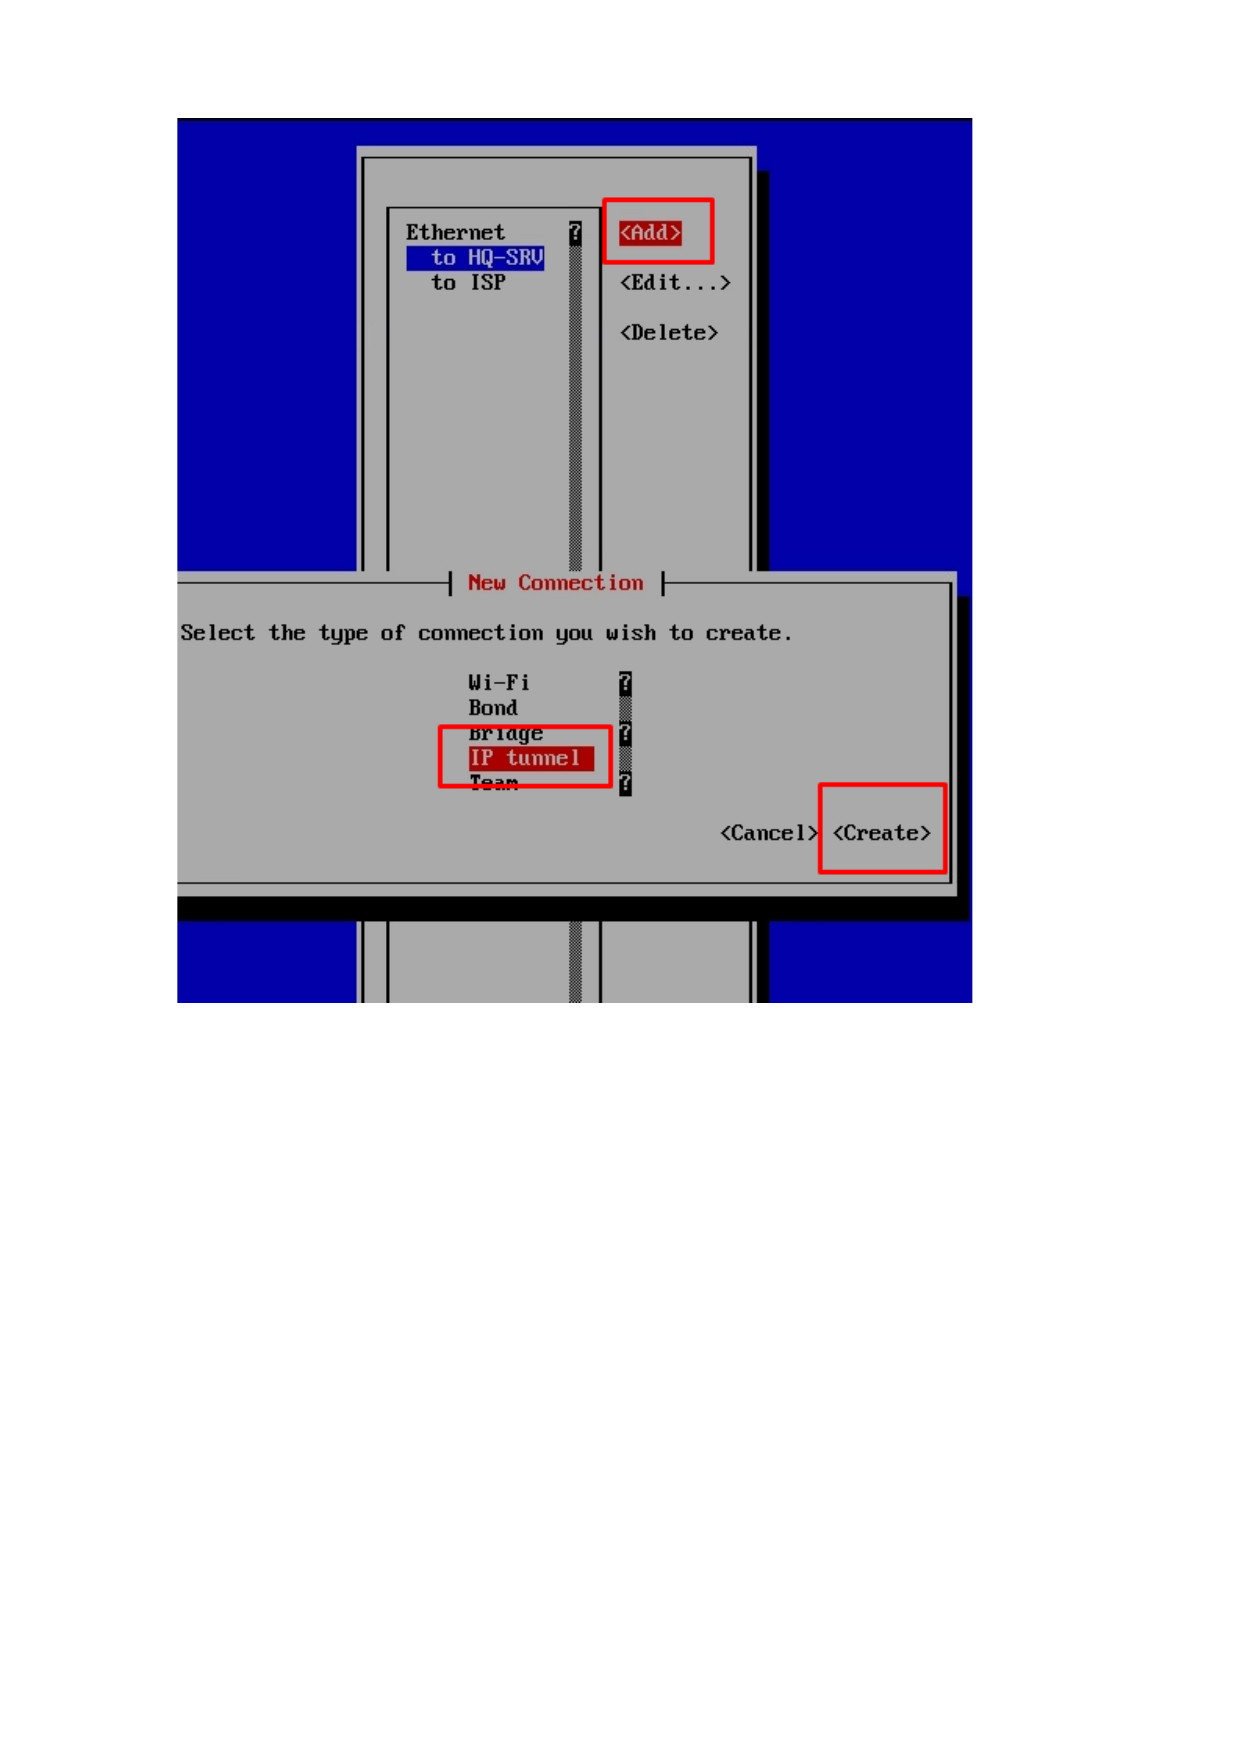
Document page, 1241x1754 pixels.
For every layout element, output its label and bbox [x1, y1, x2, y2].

picture [177, 118, 973, 1003]
